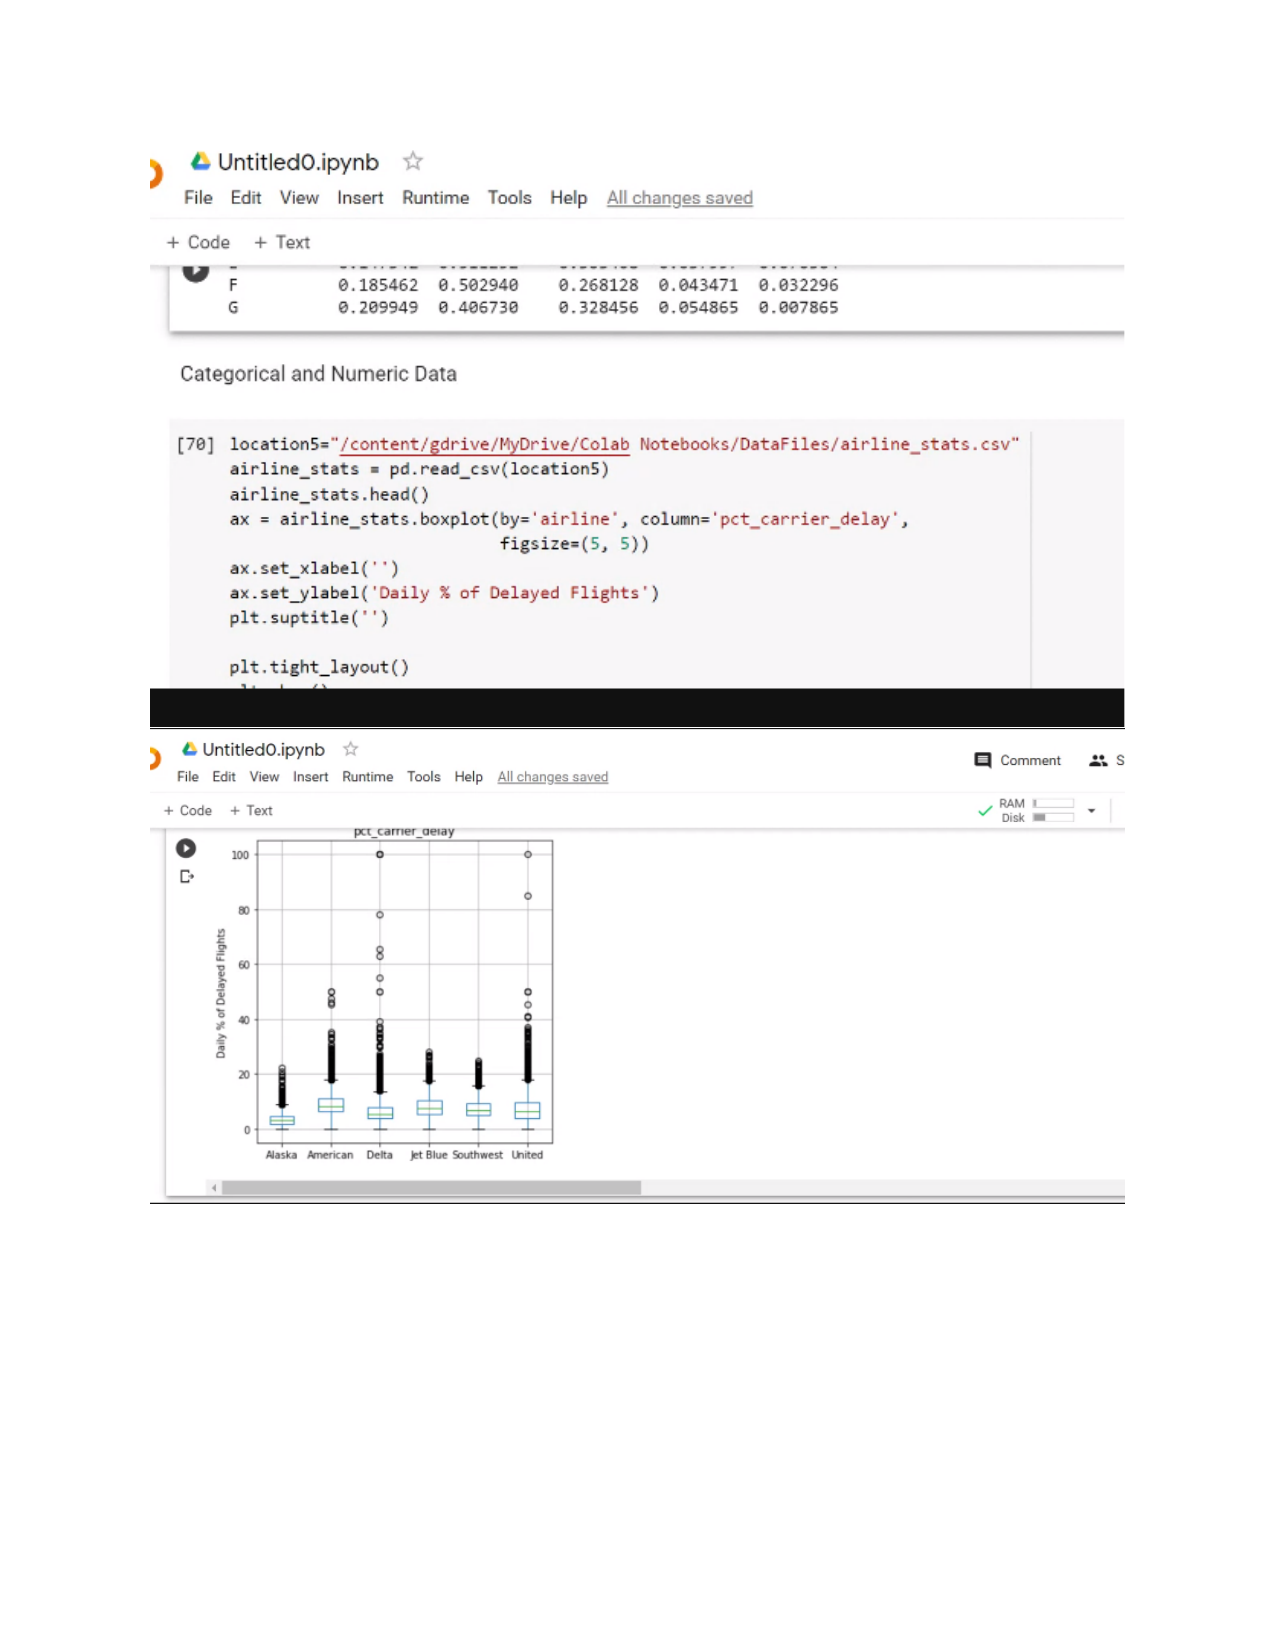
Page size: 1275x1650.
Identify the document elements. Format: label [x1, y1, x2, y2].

picture [150, 728, 1125, 1204]
picture [150, 150, 1125, 727]
